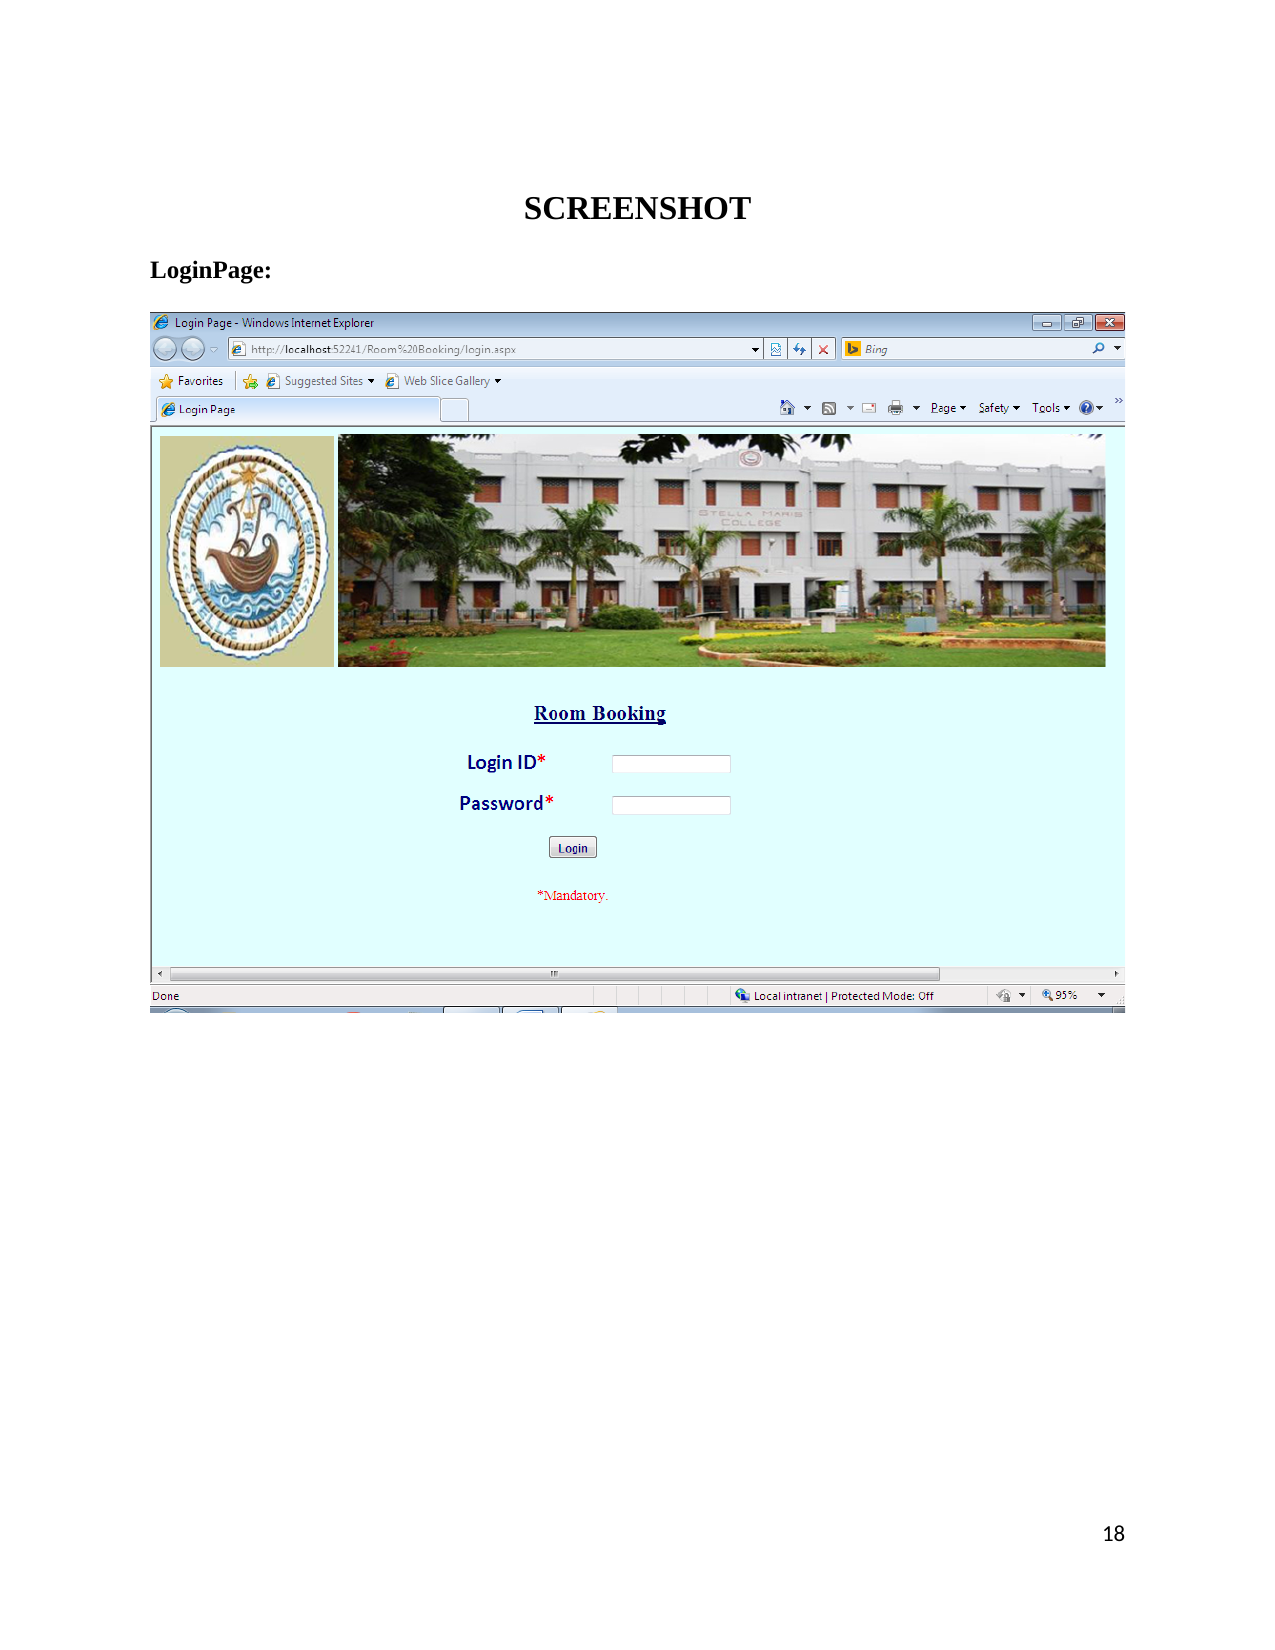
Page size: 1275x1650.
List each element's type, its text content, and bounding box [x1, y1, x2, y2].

picture [150, 312, 1125, 1013]
text LoginPage: [150, 255, 1125, 284]
text SCREENSHOT [150, 188, 1125, 227]
